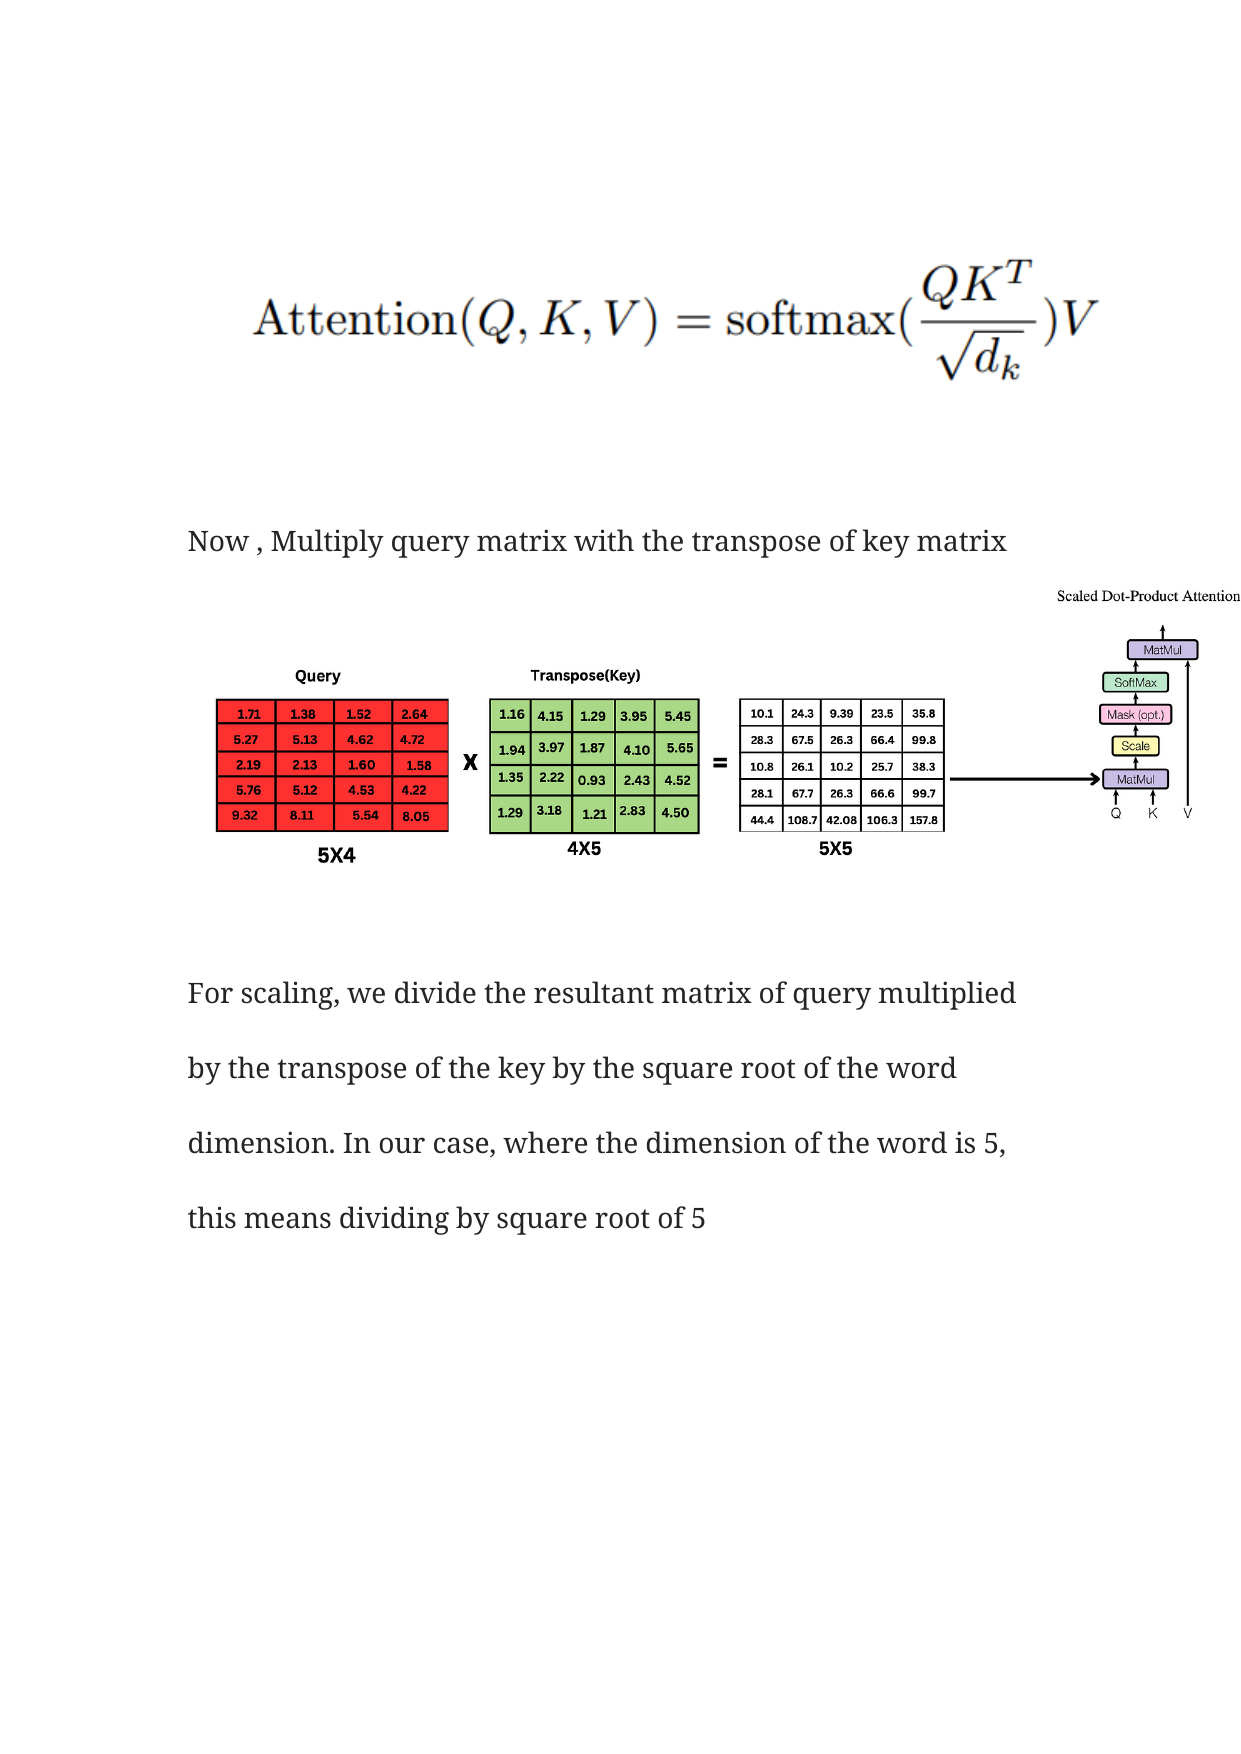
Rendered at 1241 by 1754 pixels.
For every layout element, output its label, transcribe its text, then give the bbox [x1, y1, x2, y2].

picture [187, 164, 1241, 440]
text Now , Multiply query matrix with the transpose of key matrix [187, 503, 1053, 578]
picture [187, 578, 1241, 884]
text For scaling, we divide the resultant matrix of query multiplied by the transpose of the key by the square root of the word dimension. In our case, where the dimension of the word is 5, this means dividing by square root of 5 [187, 955, 1053, 1255]
